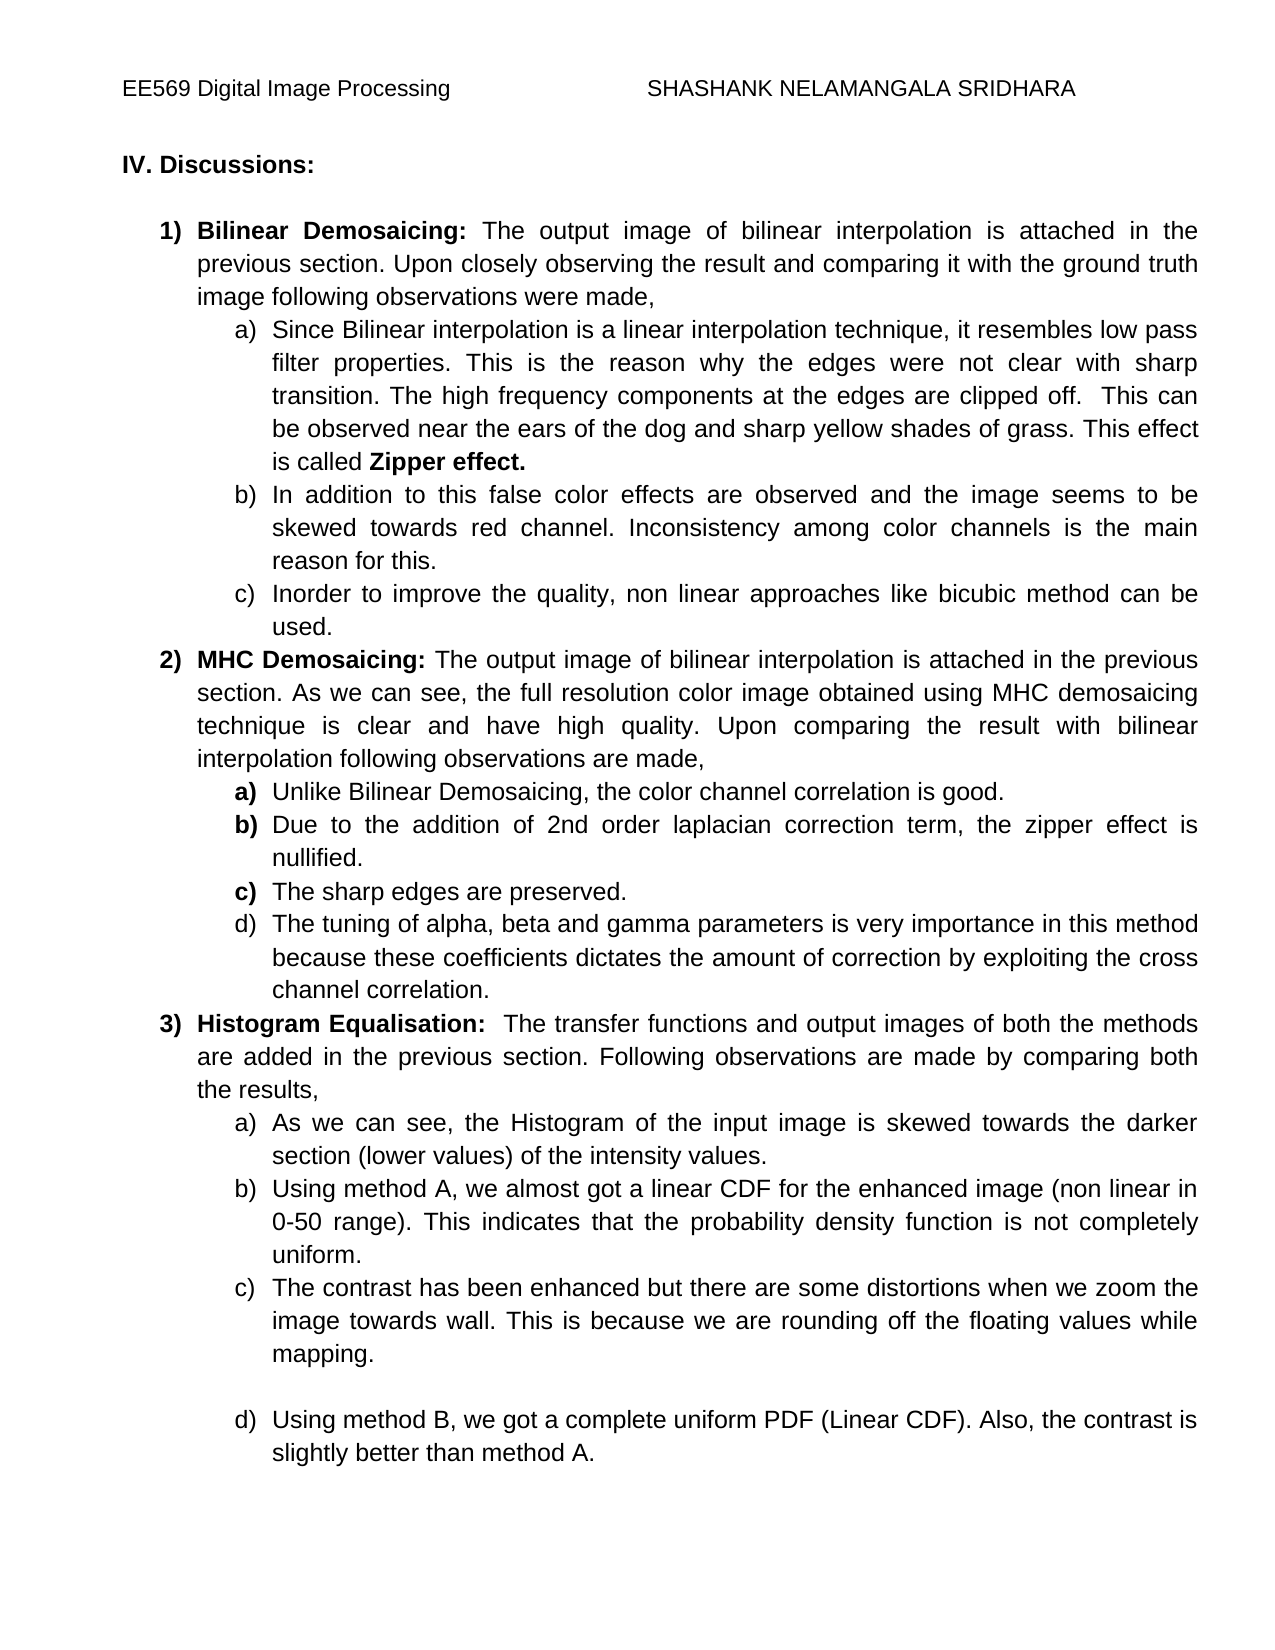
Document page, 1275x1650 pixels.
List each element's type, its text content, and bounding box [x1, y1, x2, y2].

list Since Bilinear interpolation is a linear interpolation technique, it resembles low pass filter properties. This is the reason why the edges were not clear with sharp transition. The high frequency components at the edges are clipped off. This can be observed near the ears of the dog and sharp yellow shades of grass. This effect is called Zipper effect. [234, 315, 1200, 476]
list Inorder to improve the quality, non linear approaches like bicubic method can be used. [234, 579, 1200, 641]
list Using method A, we almost got a linear CDF for the enhanced image (non linear in 0-50 range). This indicates that the probability density function is not completely uniform. [234, 1174, 1200, 1268]
list The contrast has been enhanced but there are some distortions when we zoom the image towards wall. This is because we are rounding off the floating values while mapping. [234, 1273, 1200, 1367]
list Histogram Equalisation: The transfer functions and output images of both the methods are added in the previous section. Following observations are made by comparing both the results, [159, 1008, 1200, 1103]
text IV. Discussions: [122, 150, 1200, 179]
list Using method B, we got a complete uniform PDF (Linear CDF). Also, the contrast is slightly better than method A. [234, 1405, 1200, 1467]
list Bilinear Demosaicing: The output image of bilinear interpolation is attached in the previous section. Upon closely observing the result and comparing it with the ground truth image following observations were made, [159, 216, 1200, 311]
list Due to the addition of 2nd order laplacian correction term, the zipper effect is nullified. [234, 810, 1200, 872]
list In addition to this false color effects are observed and the image seems to be skewed towards red channel. Inconsistency among color channels is the main reason for this. [234, 480, 1200, 575]
list MHC Demosaicing: The output image of bilinear interpolation is attached in the previous section. As we can see, the full resolution color image obtained using MHC demosaicing technique is clear and have high quality. Upon comparing the result with bilinear interpolation following observations are made, [159, 645, 1200, 773]
list As we can see, the Histogram of the input image is skewed towards the darker section (lower values) of the intensity values. [234, 1108, 1200, 1169]
list The tuning of alpha, beta and gamma parameters is very importance in this method because these coefficients dictates the amount of correction by exploiting the cross channel correlation. [234, 909, 1200, 1004]
list The sharp edges are preserved. [234, 876, 1200, 905]
list Unlike Bilinear Demosaicing, the color channel correlation is good. [234, 777, 1200, 806]
